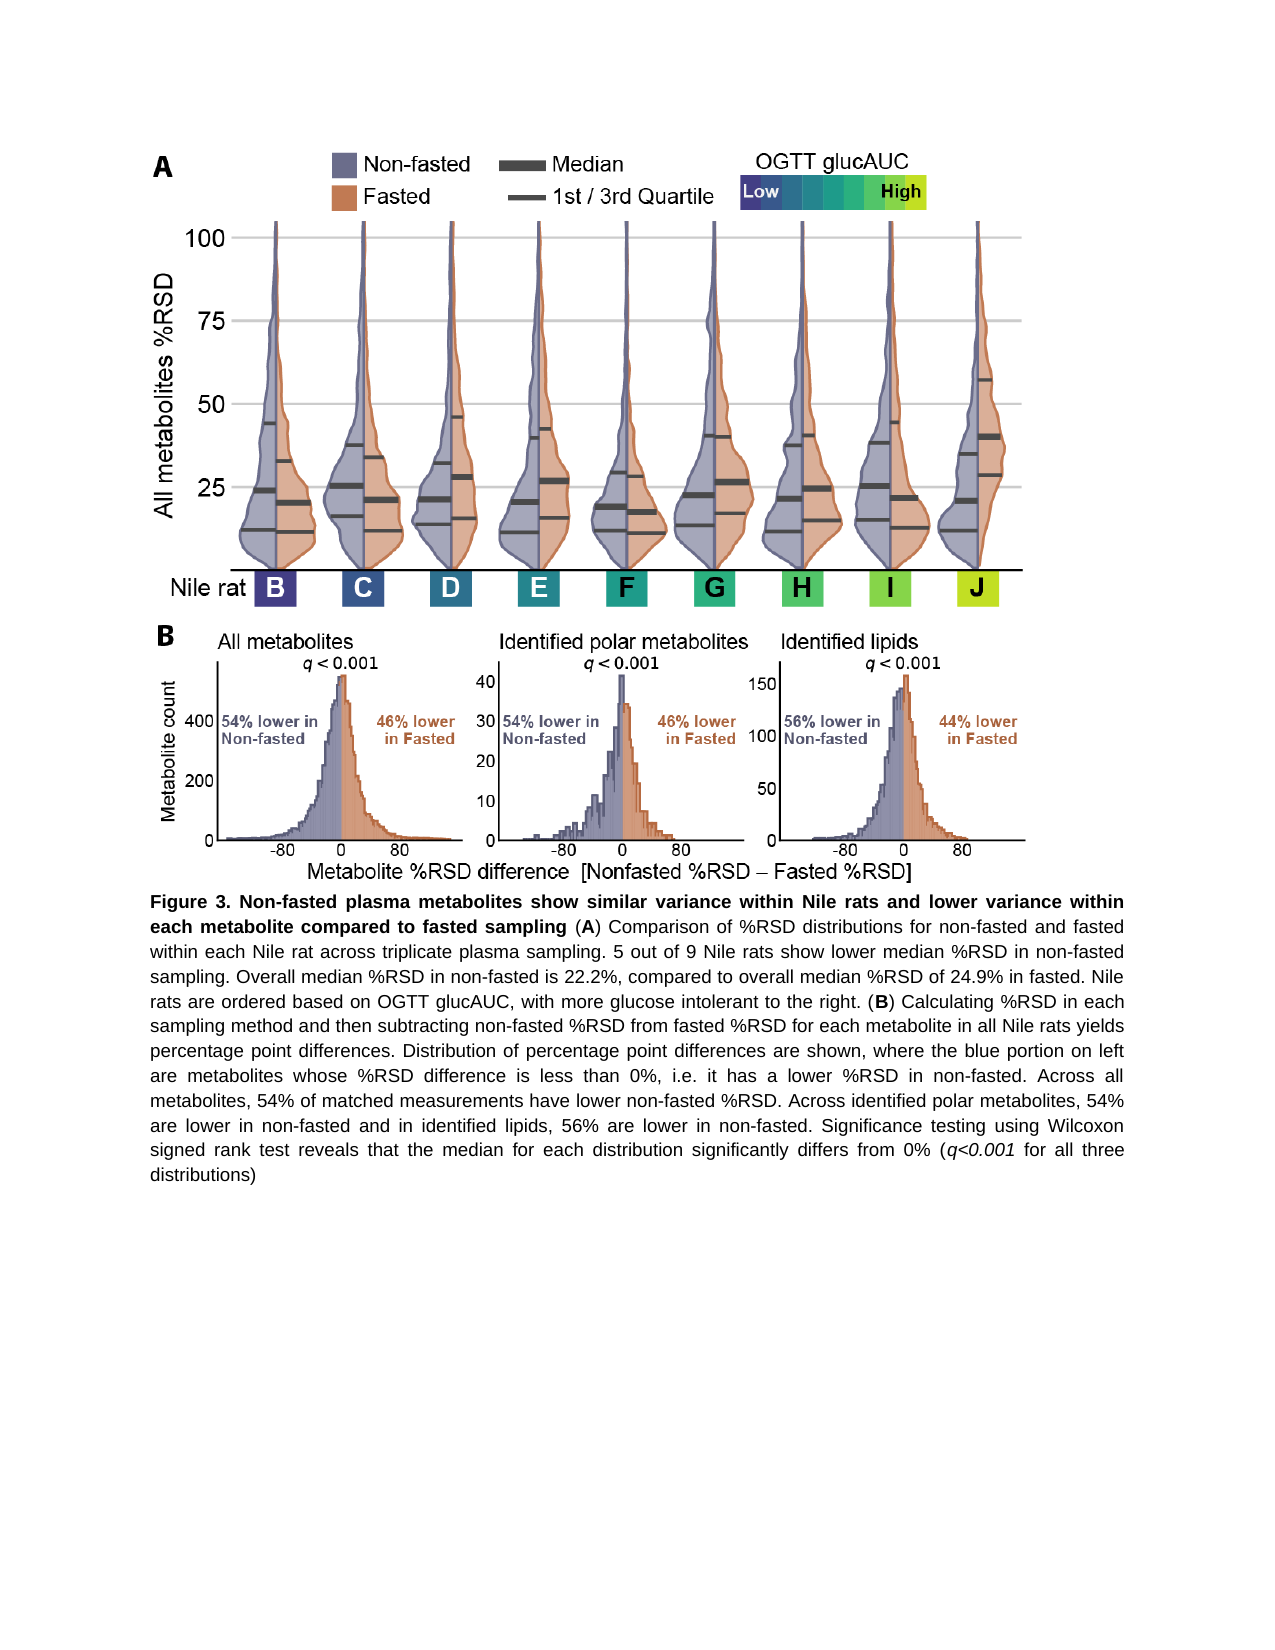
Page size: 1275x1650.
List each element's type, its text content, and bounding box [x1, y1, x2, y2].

text Figure 3. Non-fasted plasma metabolites show similar variance within Nile rats and lower variance within each metabolite compared to fasted sampling (A) Comparison of %RSD distributions for non-fasted and fasted within each Nile rat across triplicate plasma sampling. 5 out of 9 Nile rats show lower median %RSD in non-fasted sampling. Overall median %RSD in non-fasted is 22.2%, compared to overall median %RSD of 24.9% in fasted. Nile rats are ordered based on OGTT glucAUC, with more glucose intolerant to the right. (B) Calculating %RSD in each sampling method and then subtracting non-fasted %RSD from fasted %RSD for each metabolite in all Nile rats yields percentage point differences. Distribution of percentage point differences are shown, where the blue portion on left are metabolites whose %RSD difference is less than 0%, i.e. it has a lower %RSD in non-fasted. Across all metabolites, 54% of matched measurements have lower non-fasted %RSD. Across identified polar metabolites, 54% are lower in non-fasted and in identified lipids, 56% are lower in non-fasted. Significance testing using Wilcoxon signed rank test reveals that the median for each distribution significantly differs from 0% (q<0.001 for all three distributions) [150, 891, 1125, 1186]
picture [150, 150, 1029, 888]
